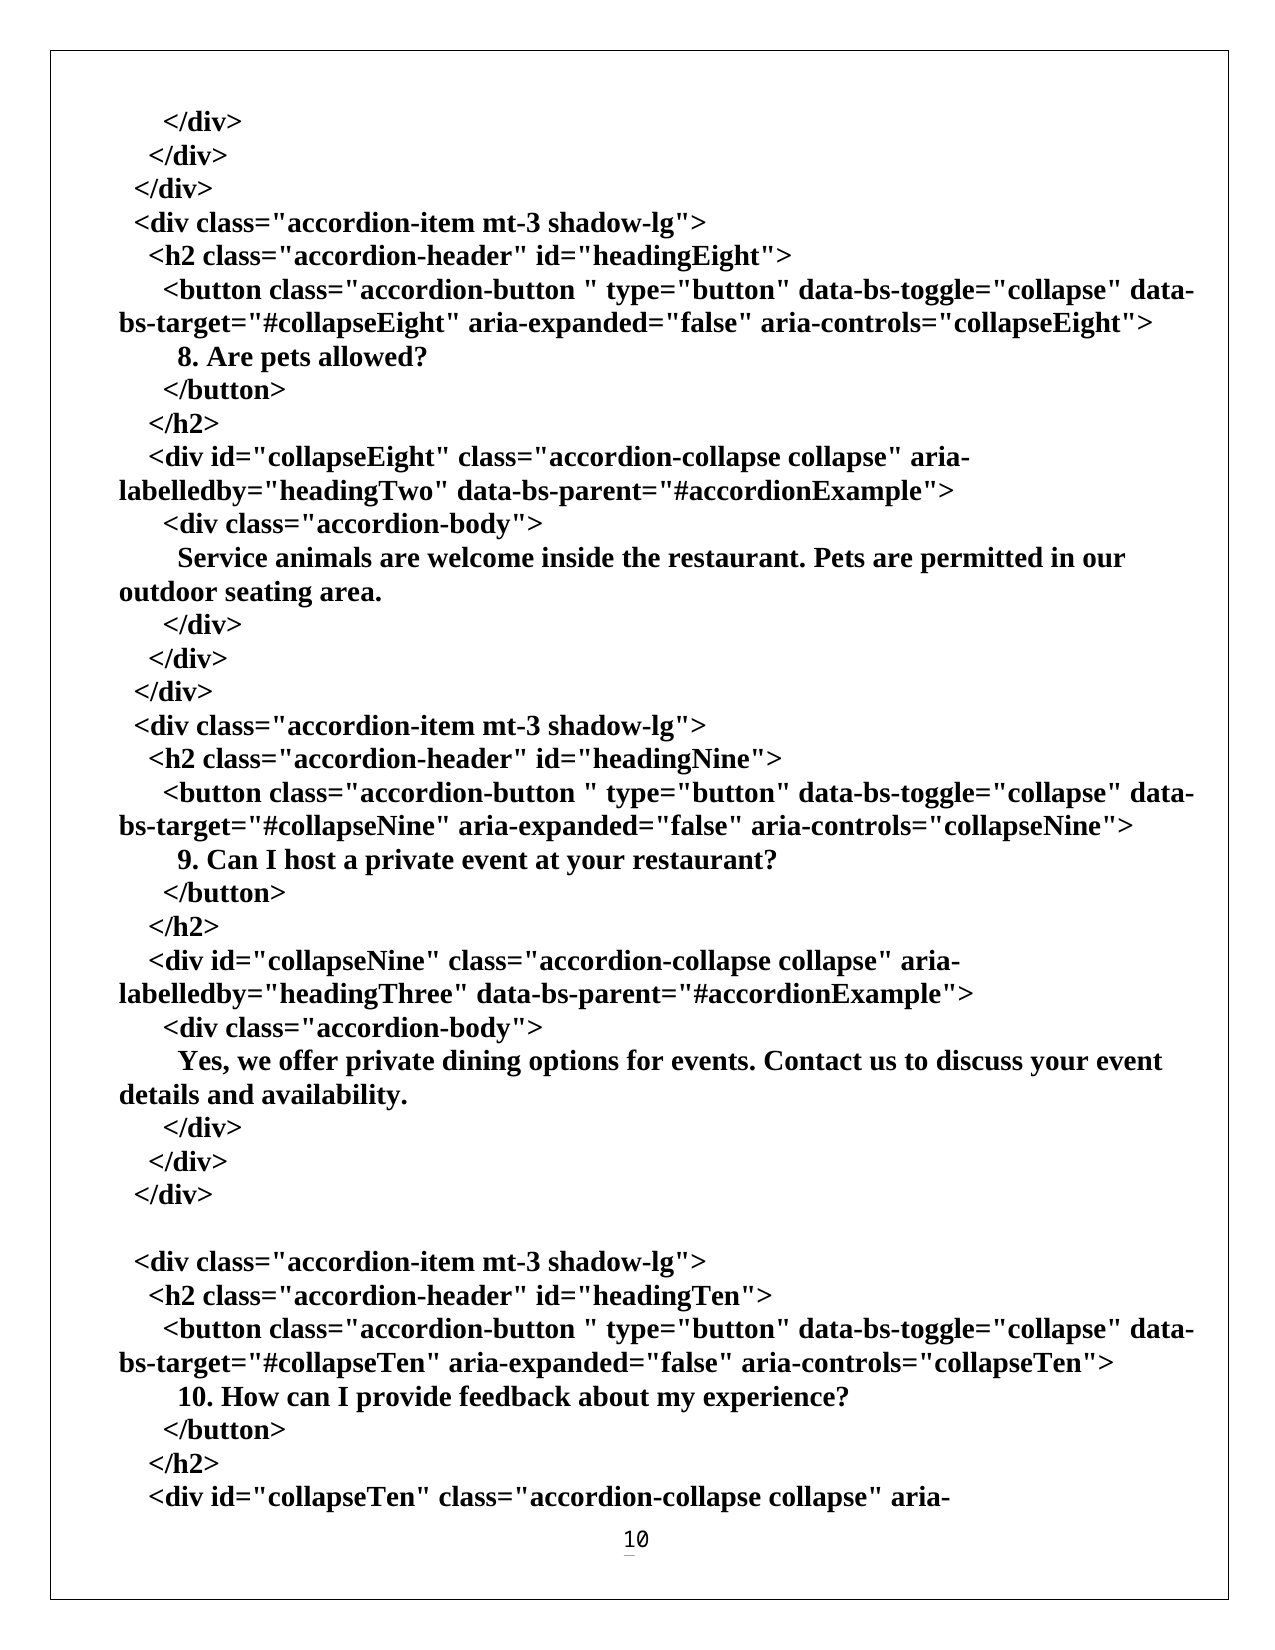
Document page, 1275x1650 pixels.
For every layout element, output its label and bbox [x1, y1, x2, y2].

text [119, 104, 1228, 1513]
